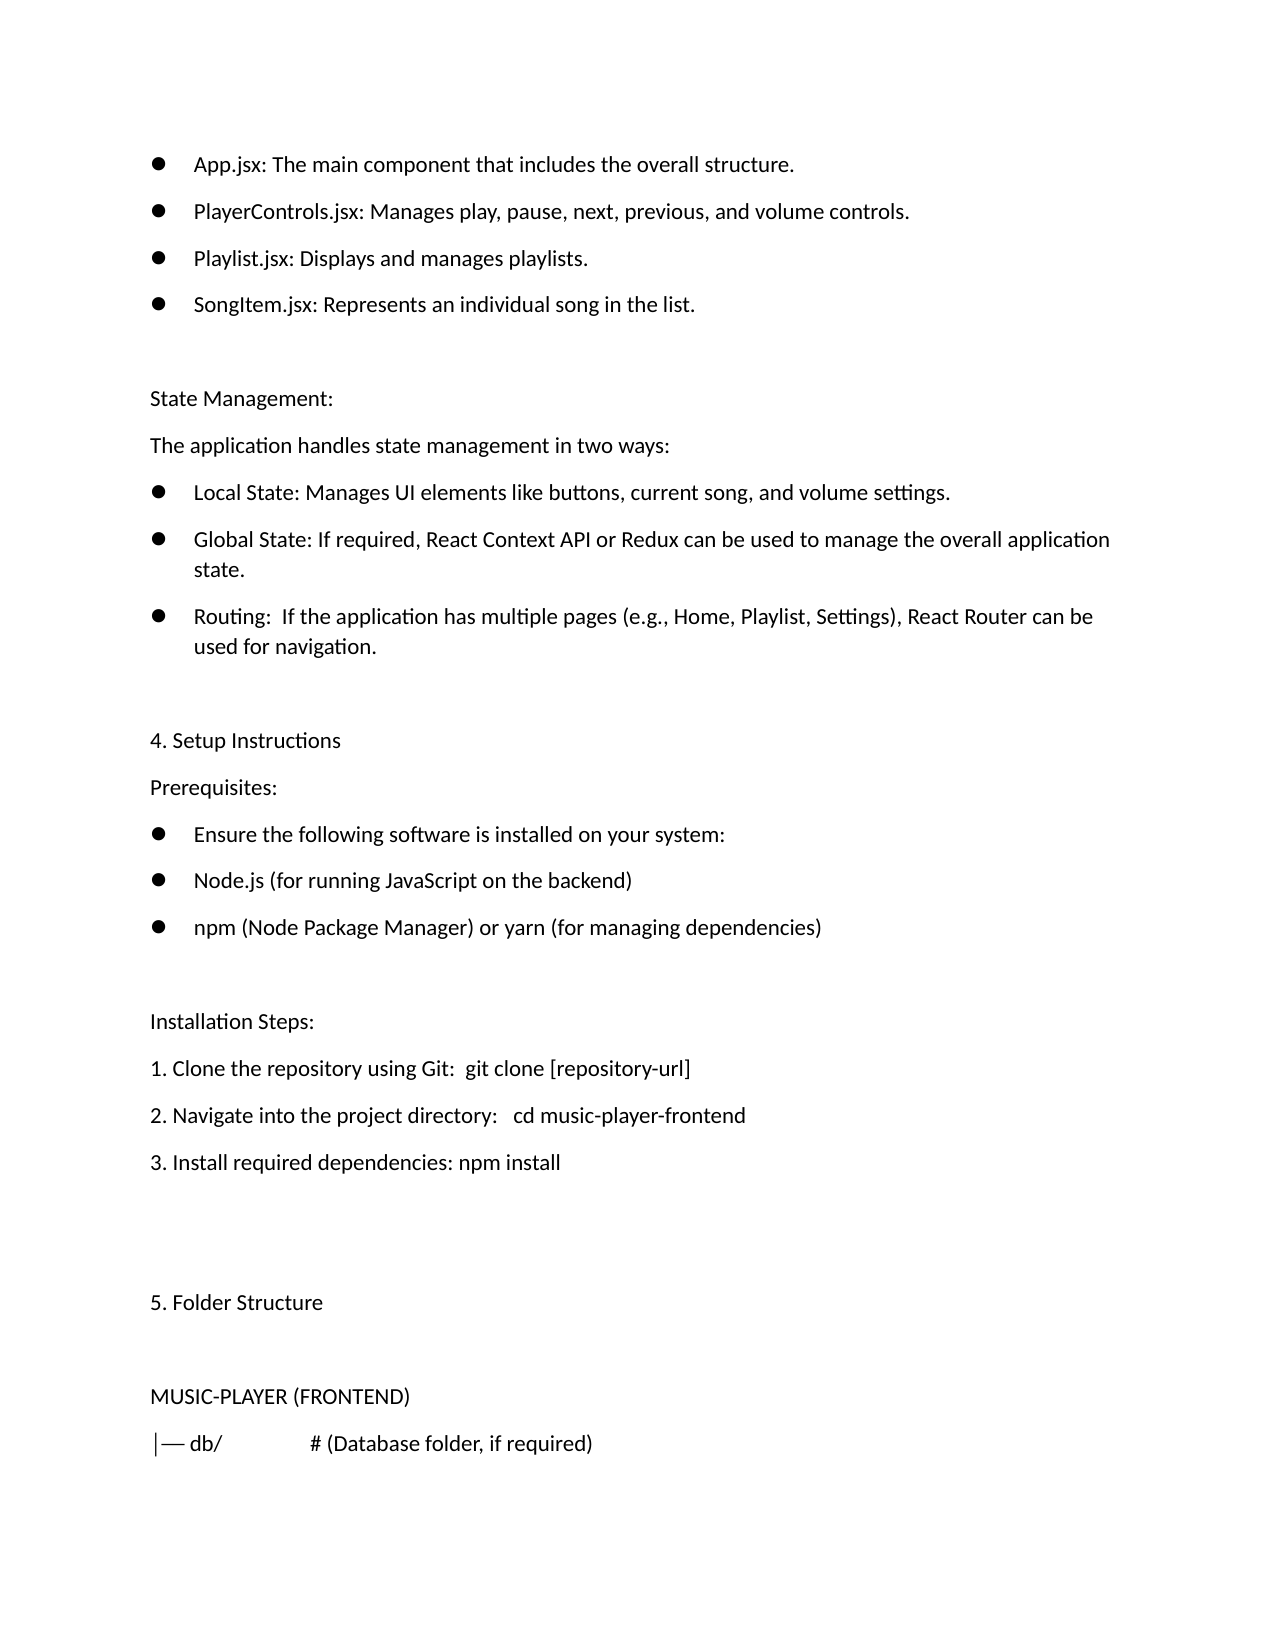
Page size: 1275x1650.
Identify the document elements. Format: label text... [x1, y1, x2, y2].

list App.jsx: The main component that includes the overall structure. [150, 150, 1125, 178]
list Ensure the following software is installed on your system: [150, 820, 1125, 848]
list Global State: If required, React Context API or Redux can be used to manage the overall application state. [150, 525, 1125, 583]
list PlayerControls.jsx: Manages play, pause, next, previous, and volume controls. [150, 197, 1125, 225]
text 4. Setup Instructions [150, 726, 1125, 754]
text MUSIC-PLAYER (FRONTEND) [150, 1382, 1125, 1410]
text 3. Install required dependencies: npm install [150, 1148, 1125, 1176]
text 2. Navigate into the project directory: cd music-player-frontend [150, 1101, 1125, 1129]
text State Management: [150, 384, 1125, 412]
text 1. Clone the repository using Git: git clone [repository-url] [150, 1054, 1125, 1082]
text Installation Steps: [150, 1007, 1125, 1035]
list Playlist.jsx: Displays and manages playlists. [150, 244, 1125, 272]
text Prerequisites: [150, 773, 1125, 801]
text │── db/ # (Database folder, if required) [150, 1429, 1125, 1457]
text The application handles state management in two ways: [150, 431, 1125, 459]
list SongItem.jsx: Represents an individual song in the list. [150, 291, 1125, 319]
text 5. Folder Structure [150, 1288, 1125, 1317]
list Local State: Manages UI elements like buttons, current song, and volume settings. [150, 478, 1125, 506]
list Routing: If the application has multiple pages (e.g., Home, Playlist, Settings), React Router can be used for navigation. [150, 602, 1125, 660]
list npm (Node Package Manager) or yarn (for managing dependencies) [150, 913, 1125, 942]
list Node.js (for running JavaScript on the backend) [150, 867, 1125, 895]
